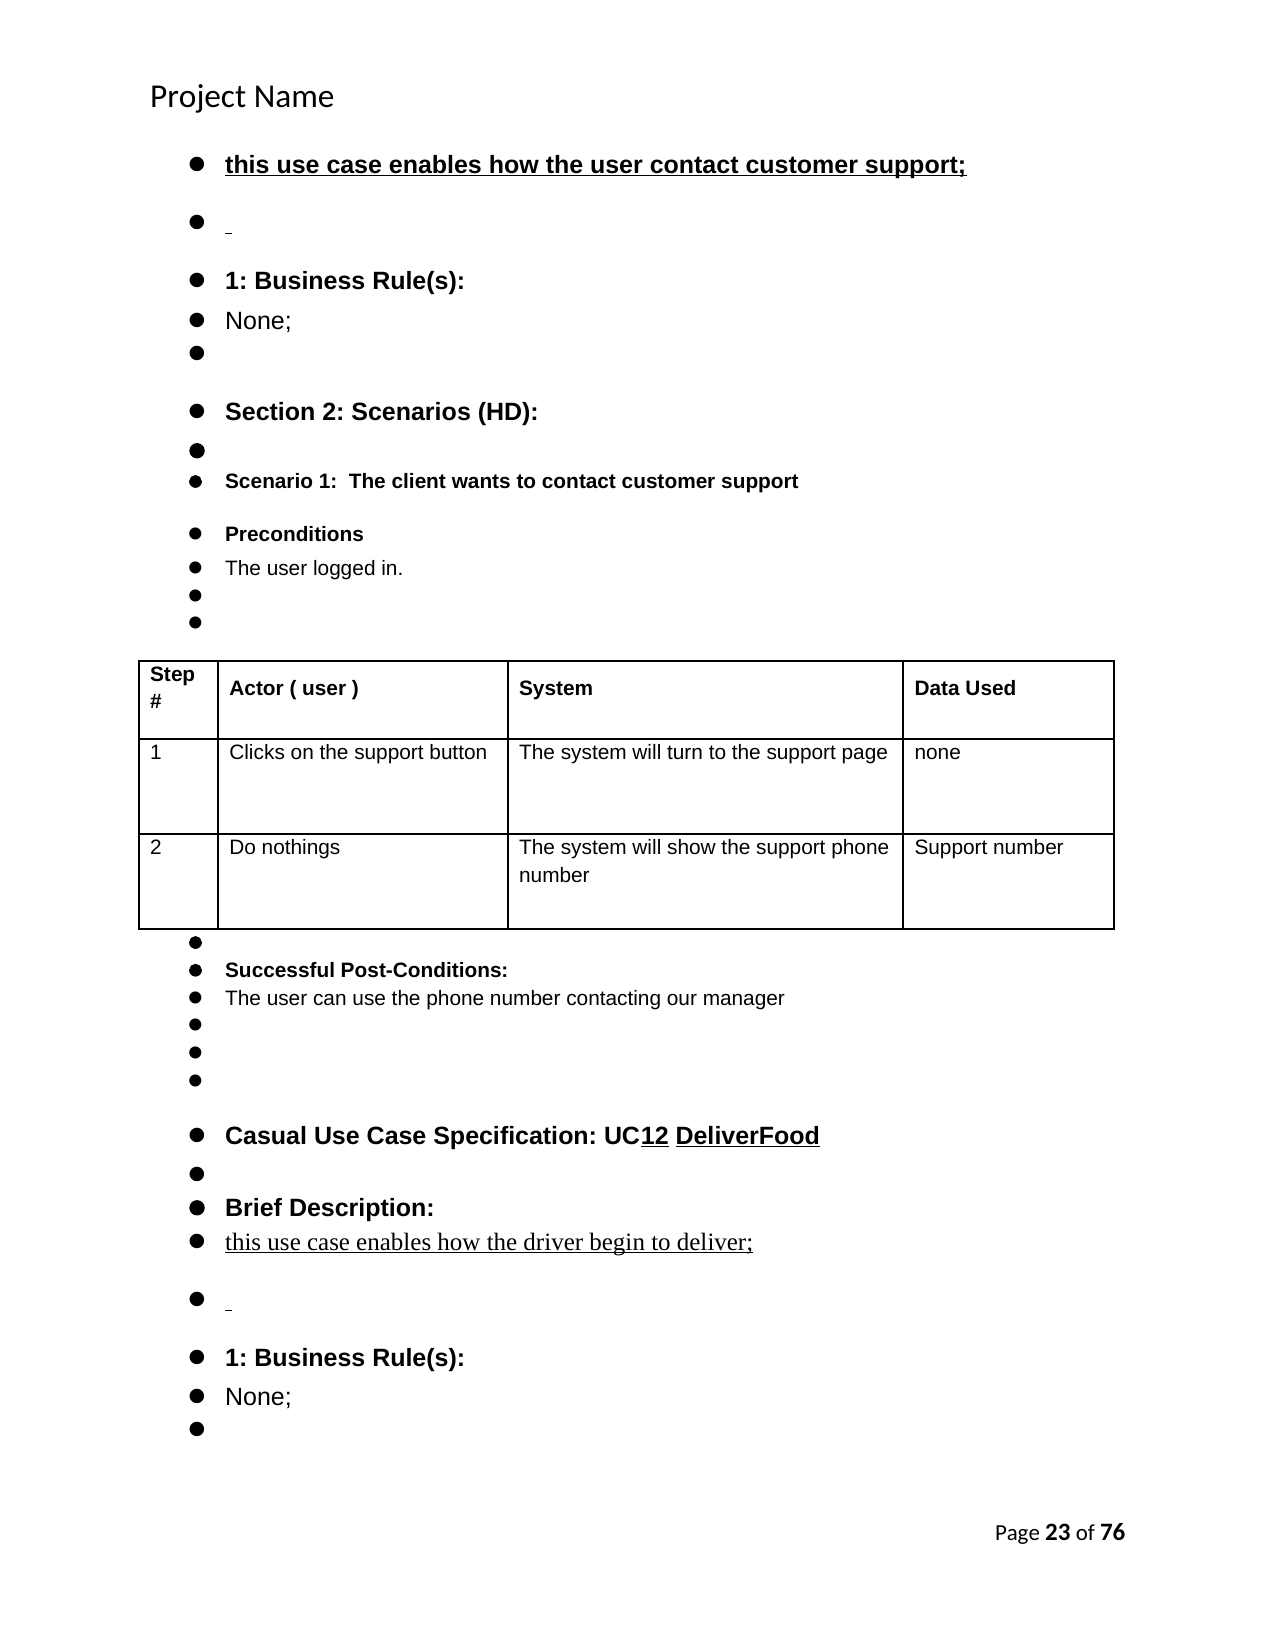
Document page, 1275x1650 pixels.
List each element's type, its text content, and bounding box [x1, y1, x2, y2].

list Brief Description: [187, 1193, 1125, 1222]
table_cell The system will turn to the support page [509, 740, 902, 833]
table_header Step# [140, 662, 217, 738]
table_cell The system will show the support phone number [509, 835, 902, 928]
table_header Actor ( user ) [219, 662, 507, 738]
subtitle 1: Business Rule(s): [187, 1343, 1125, 1372]
list The user logged in. [187, 556, 1125, 580]
list None; [187, 1382, 1125, 1411]
subtitle Section 2: Scenarios (HD): [187, 397, 1125, 426]
table_cell 2 [140, 835, 217, 928]
list None; [187, 306, 1125, 334]
subtitle Casual Use Case Specification: UC12 DeliverFood [187, 1121, 1125, 1150]
list Scenario 1: The client wants to contact customer support [187, 469, 1125, 493]
table_cell Support number [904, 835, 1113, 928]
table_header System [509, 662, 902, 738]
list this use case enables how the driver begin to deliver; [187, 1227, 1125, 1255]
table_cell Clicks on the support button [219, 740, 507, 833]
table_cell none [904, 740, 1113, 833]
list Successful Post-Conditions: [187, 958, 1125, 982]
subtitle 1: Business Rule(s): [187, 266, 1125, 295]
subtitle this use case enables how the user contact customer support; [187, 150, 1125, 179]
list The user can use the phone number contacting our manager [187, 986, 1125, 1010]
table_cell 1 [140, 740, 217, 833]
table_cell Do nothings [219, 835, 507, 928]
table_header Data Used [904, 662, 1113, 738]
subtitle Preconditions [187, 522, 1125, 546]
